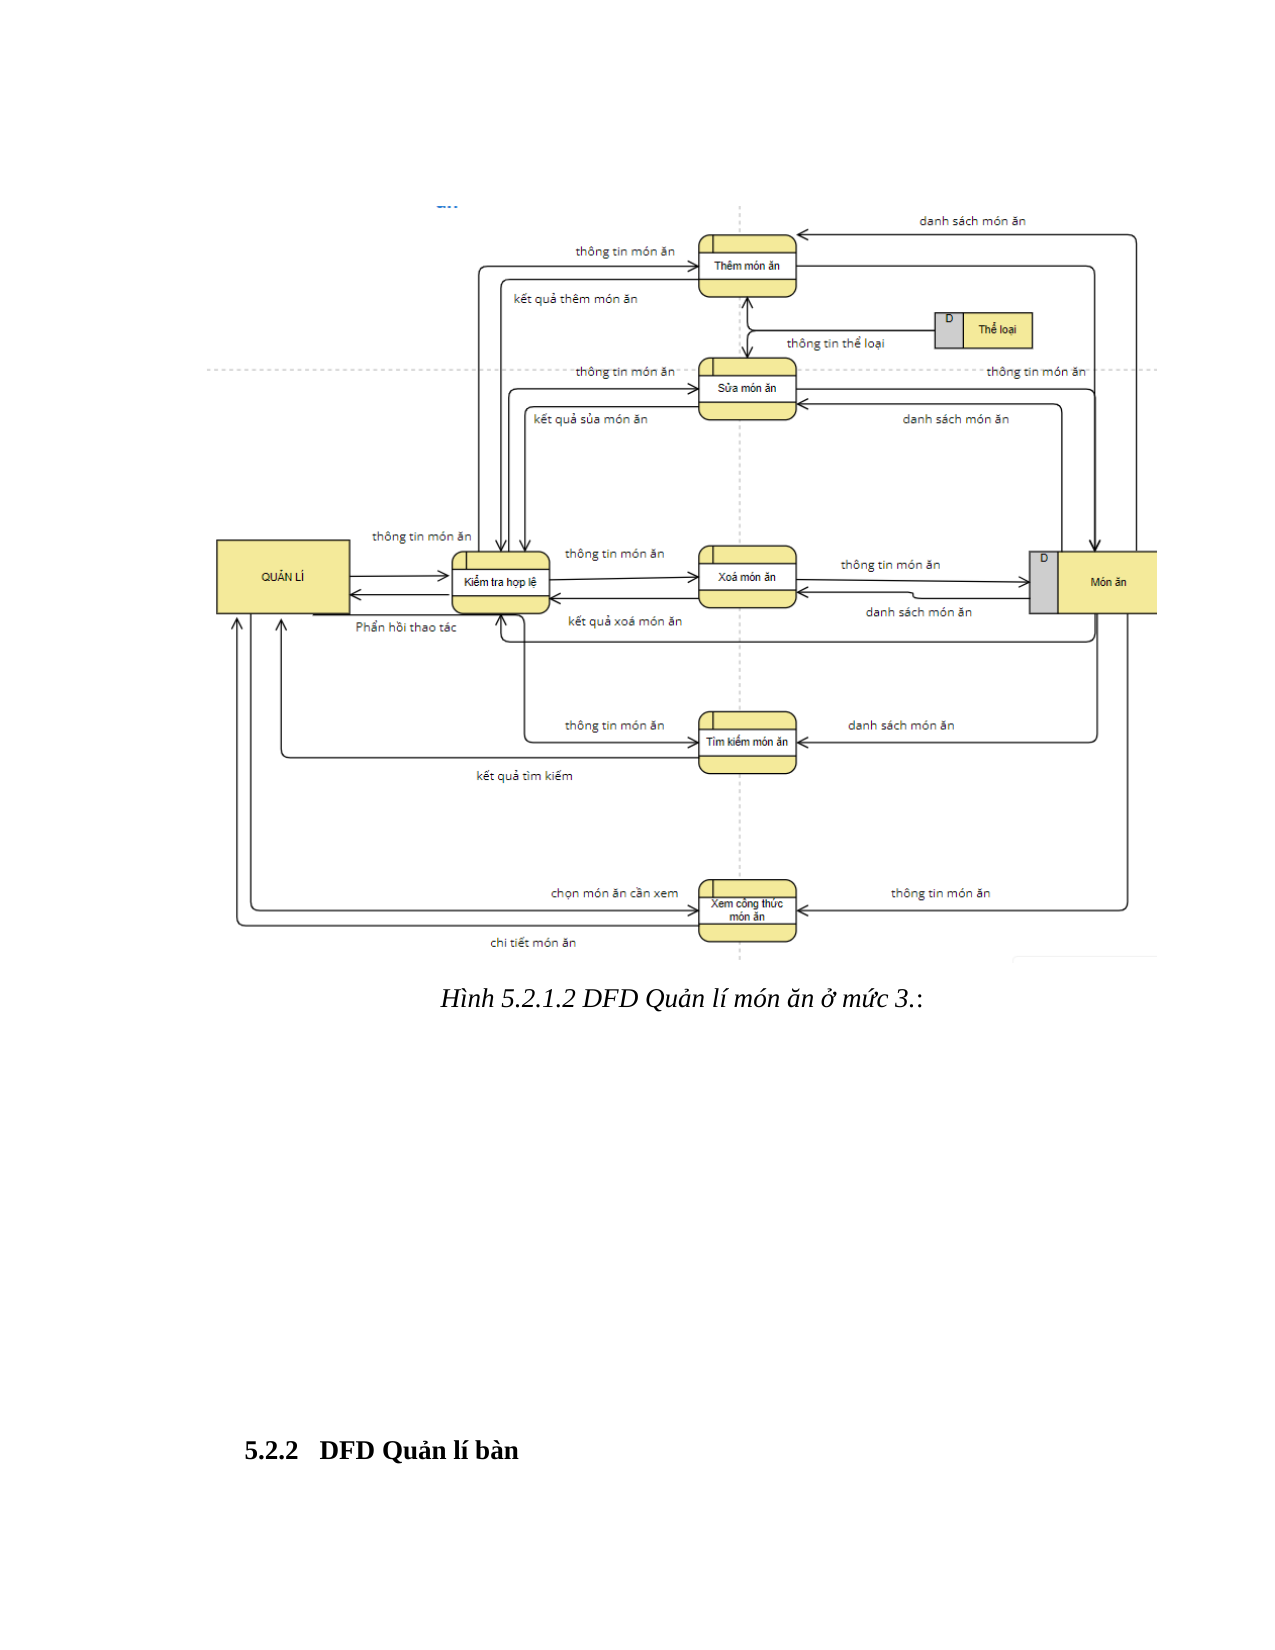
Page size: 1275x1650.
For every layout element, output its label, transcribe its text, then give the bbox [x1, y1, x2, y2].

list DFD Quản lí bàn [244, 1434, 1157, 1465]
picture [206, 206, 1157, 963]
text Hình 5.2.1.2 DFD Quản lí món ăn ở mức 3.: [207, 982, 1157, 1013]
